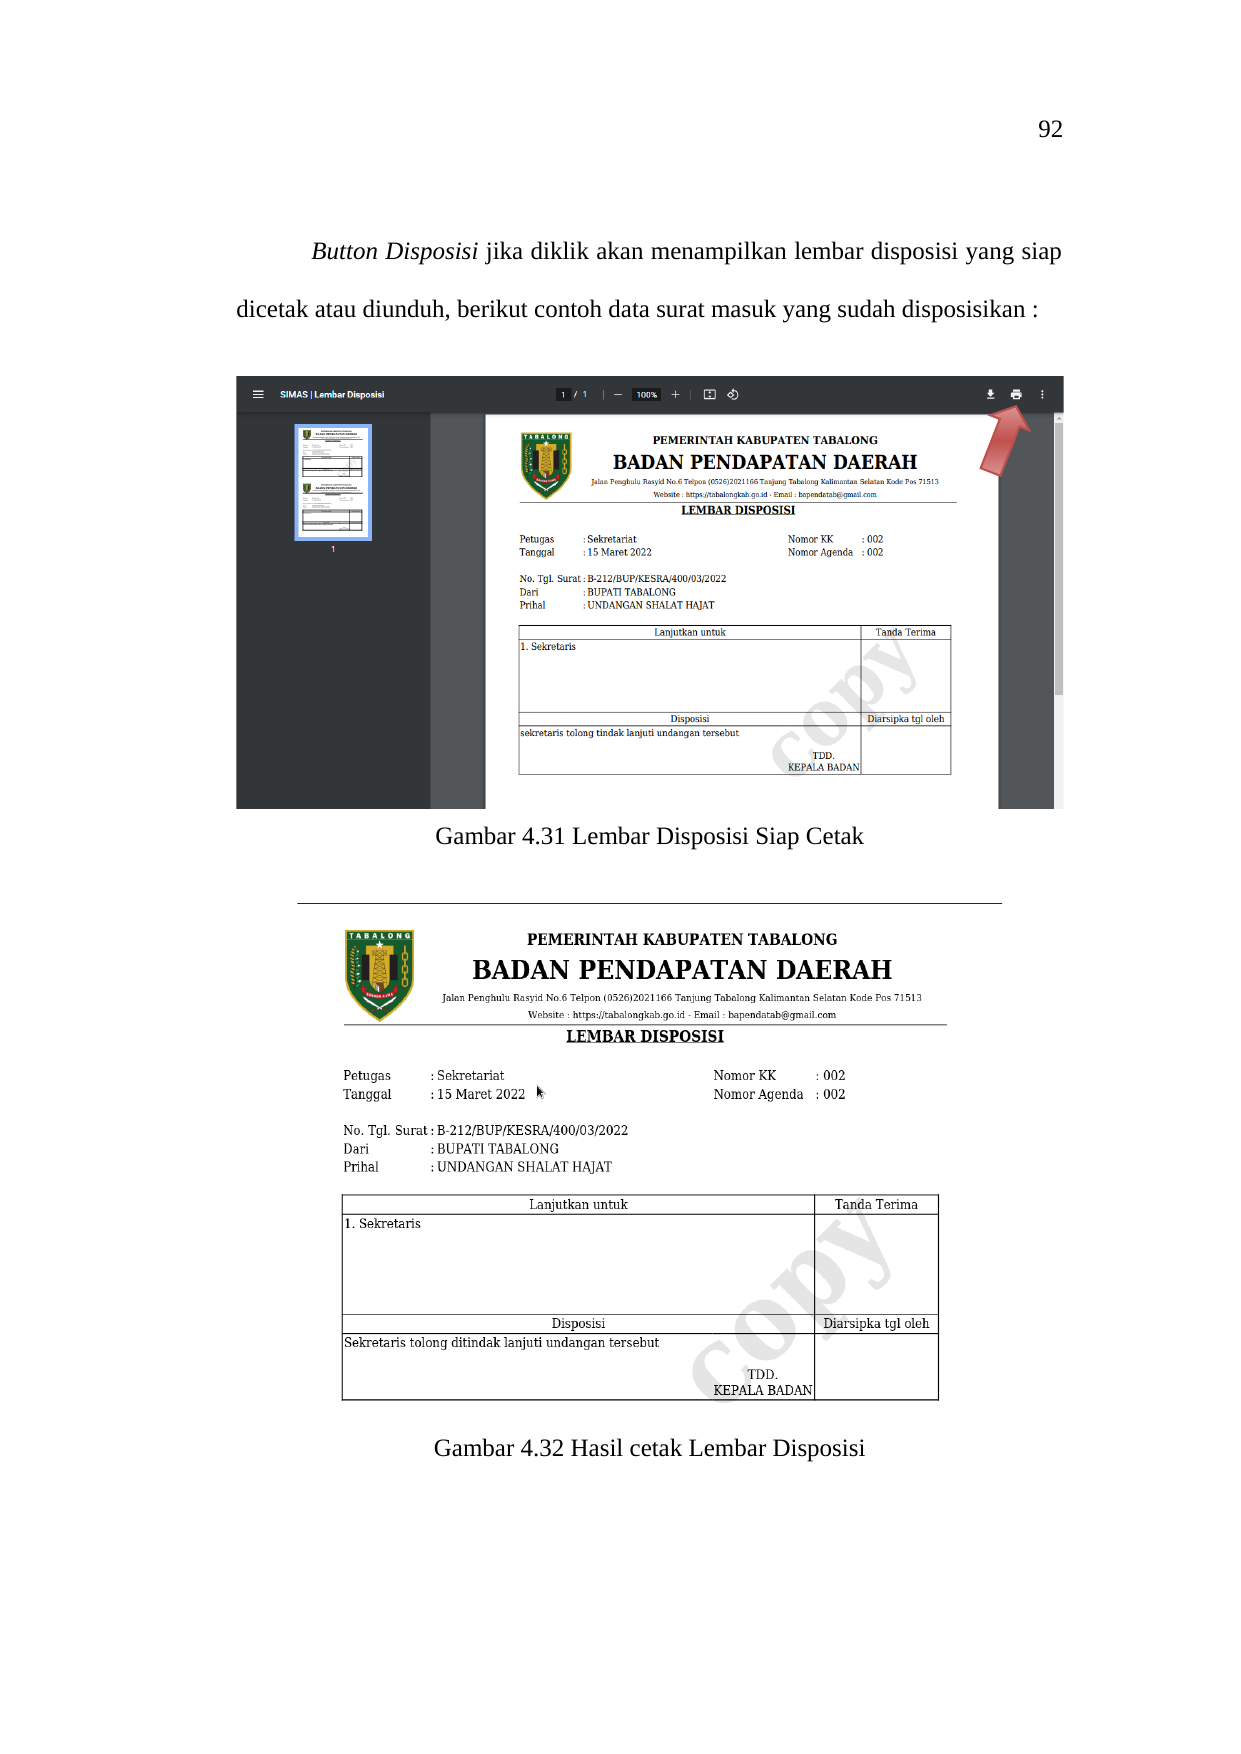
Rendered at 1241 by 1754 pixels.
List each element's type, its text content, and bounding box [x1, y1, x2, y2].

picture [236, 376, 1064, 809]
text Gambar 4.31 Lembar Disposisi Siap Cetak [236, 821, 1063, 850]
text Button Disposisi jika diklik akan menampilkan lembar disposisi yang siap dicetak atau diunduh, berikut contoh data surat masuk yang sudah disposisikan : [236, 236, 1063, 322]
picture [297, 903, 1003, 1421]
text Gambar 4.32 Hasil cetak Lembar Disposisi [236, 1433, 1063, 1461]
